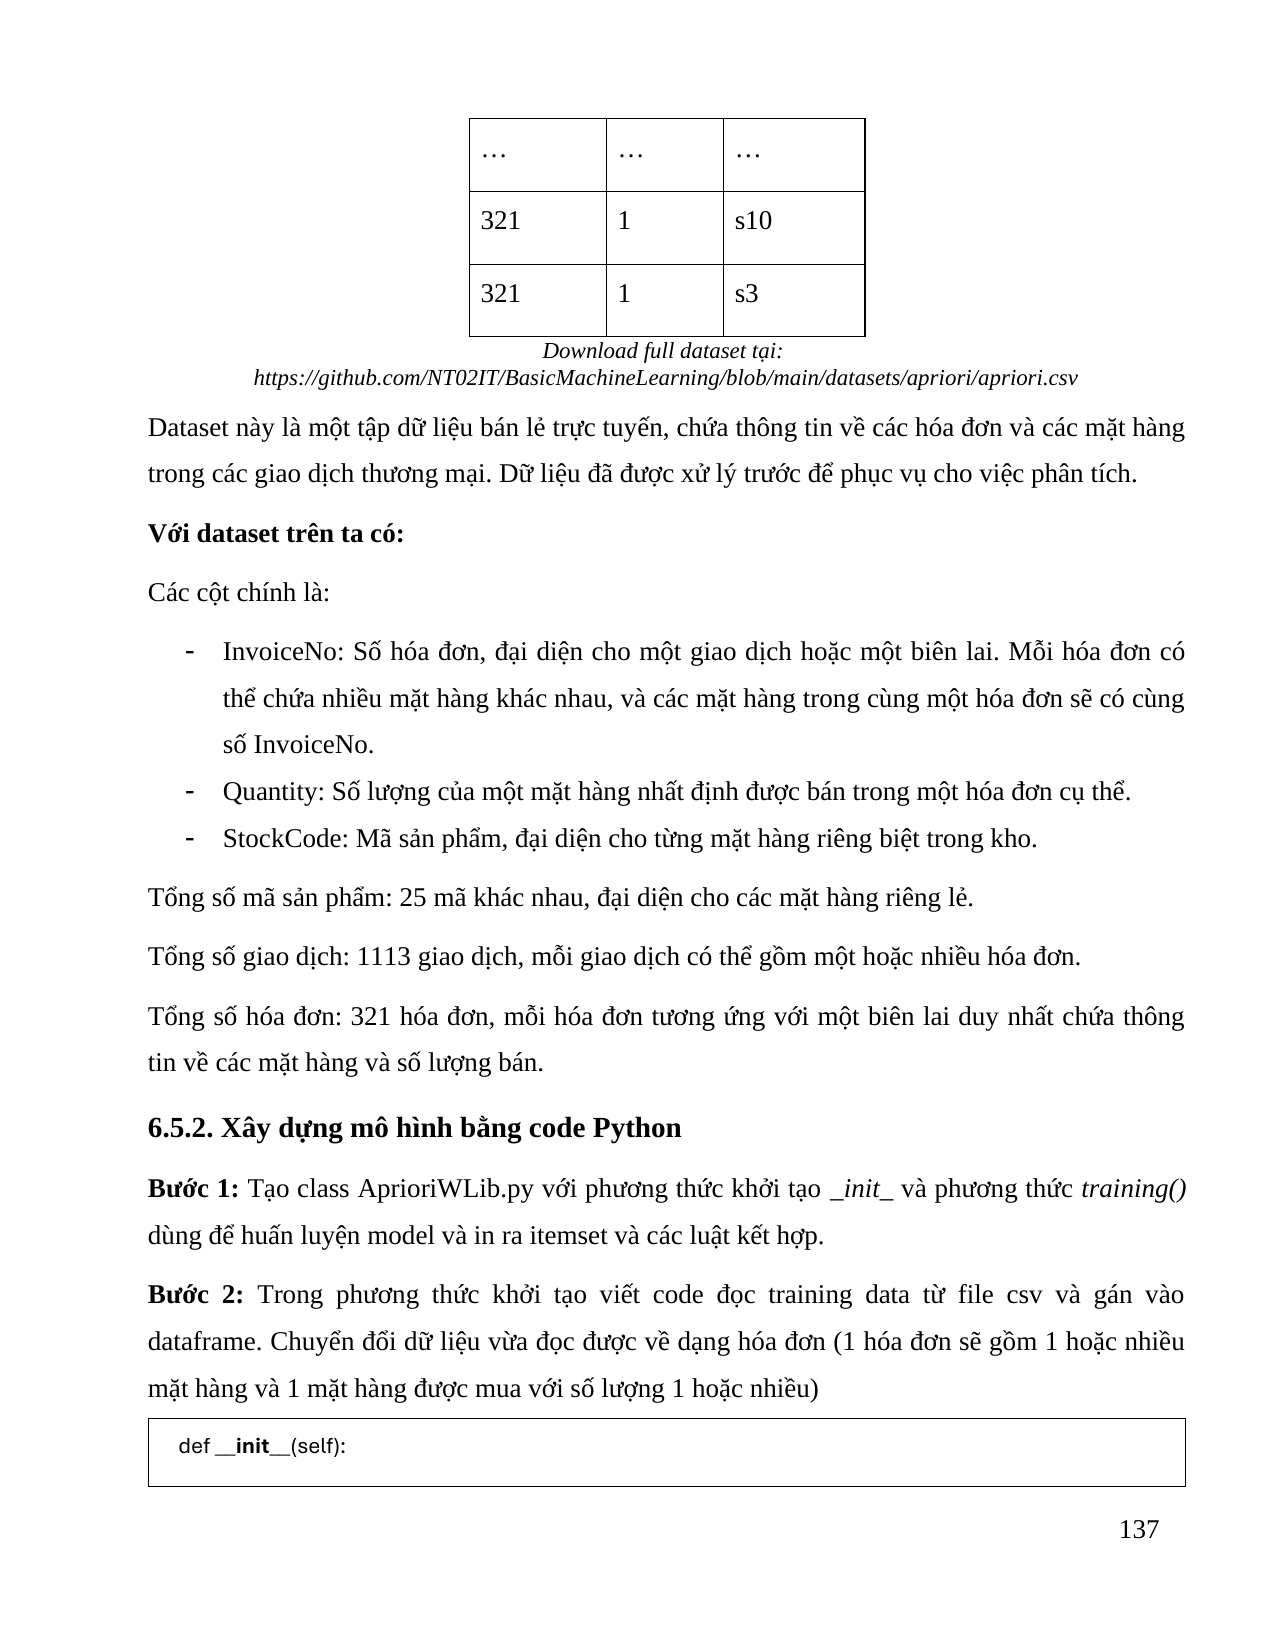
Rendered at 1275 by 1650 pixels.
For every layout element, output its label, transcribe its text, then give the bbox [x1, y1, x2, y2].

table_cell 321 [470, 265, 606, 336]
text Bước 2: Trong phương thức khởi tạo viết code đọc training data từ file csv và gán vào dataframe. Chuyển đổi dữ liệu vừa đọc được về dạng hóa đơn (1 hóa đơn sẽ gồm 1 hoặc nhiều mặt hàng và 1 mặt hàng được mua với số lượng 1 hoặc nhiều) [148, 1278, 1186, 1403]
list Quantity: Số lượng của một mặt hàng nhất định được bán trong một hóa đơn cụ thể. [185, 775, 1186, 806]
text Với dataset trên ta có: [148, 517, 1186, 548]
table_cell … [607, 119, 723, 191]
text Dataset này là một tập dữ liệu bán lẻ trực tuyến, chứa thông tin về các hóa đơn và các mặt hàng trong các giao dịch thương mại. Dữ liệu đã được xử lý trước để phục vụ cho việc phân tích. [148, 411, 1186, 489]
text Bước 1: Tạo class AprioriWLib.py với phương thức khởi tạo _init_ và phương thức training() dùng để huấn luyện model và in ra itemset và các luật kết hợp. [148, 1172, 1186, 1250]
table_cell … [470, 119, 606, 191]
list InvoiceNo: Số hóa đơn, đại diện cho một giao dịch hoặc một biên lai. Mỗi hóa đơn có thể chứa nhiều mặt hàng khác nhau, và các mặt hàng trong cùng một hóa đơn sẽ có cùng số InvoiceNo. [185, 635, 1186, 759]
subtitle 6.5.2. Xây dựng mô hình bằng code Python [148, 1110, 1186, 1143]
table_cell s3 [724, 265, 864, 336]
list StockCode: Mã sản phẩm, đại diện cho từng mặt hàng riêng biệt trong kho. [185, 822, 1186, 853]
text Download full dataset tại: https://github.com/NT02IT/BasicMachineLearning/blob/main/datasets/apriori/apriori.csv [148, 337, 1186, 390]
table_cell 1 [607, 265, 723, 336]
text Tổng số giao dịch: 1113 giao dịch, mỗi giao dịch có thể gồm một hoặc nhiều hóa đơn. [148, 941, 1186, 972]
text Tổng số mã sản phẩm: 25 mã khác nhau, đại diện cho các mặt hàng riêng lẻ. [148, 881, 1186, 912]
table_cell s10 [724, 192, 864, 263]
text Các cột chính là: [148, 576, 1186, 607]
text Tổng số hóa đơn: 321 hóa đơn, mỗi hóa đơn tương ứng với một biên lai duy nhất chứa thông tin về các mặt hàng và số lượng bán. [148, 1000, 1186, 1077]
table_cell … [724, 119, 864, 191]
table_cell 321 [470, 192, 606, 263]
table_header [149, 1419, 1185, 1486]
table_cell 1 [607, 192, 723, 263]
